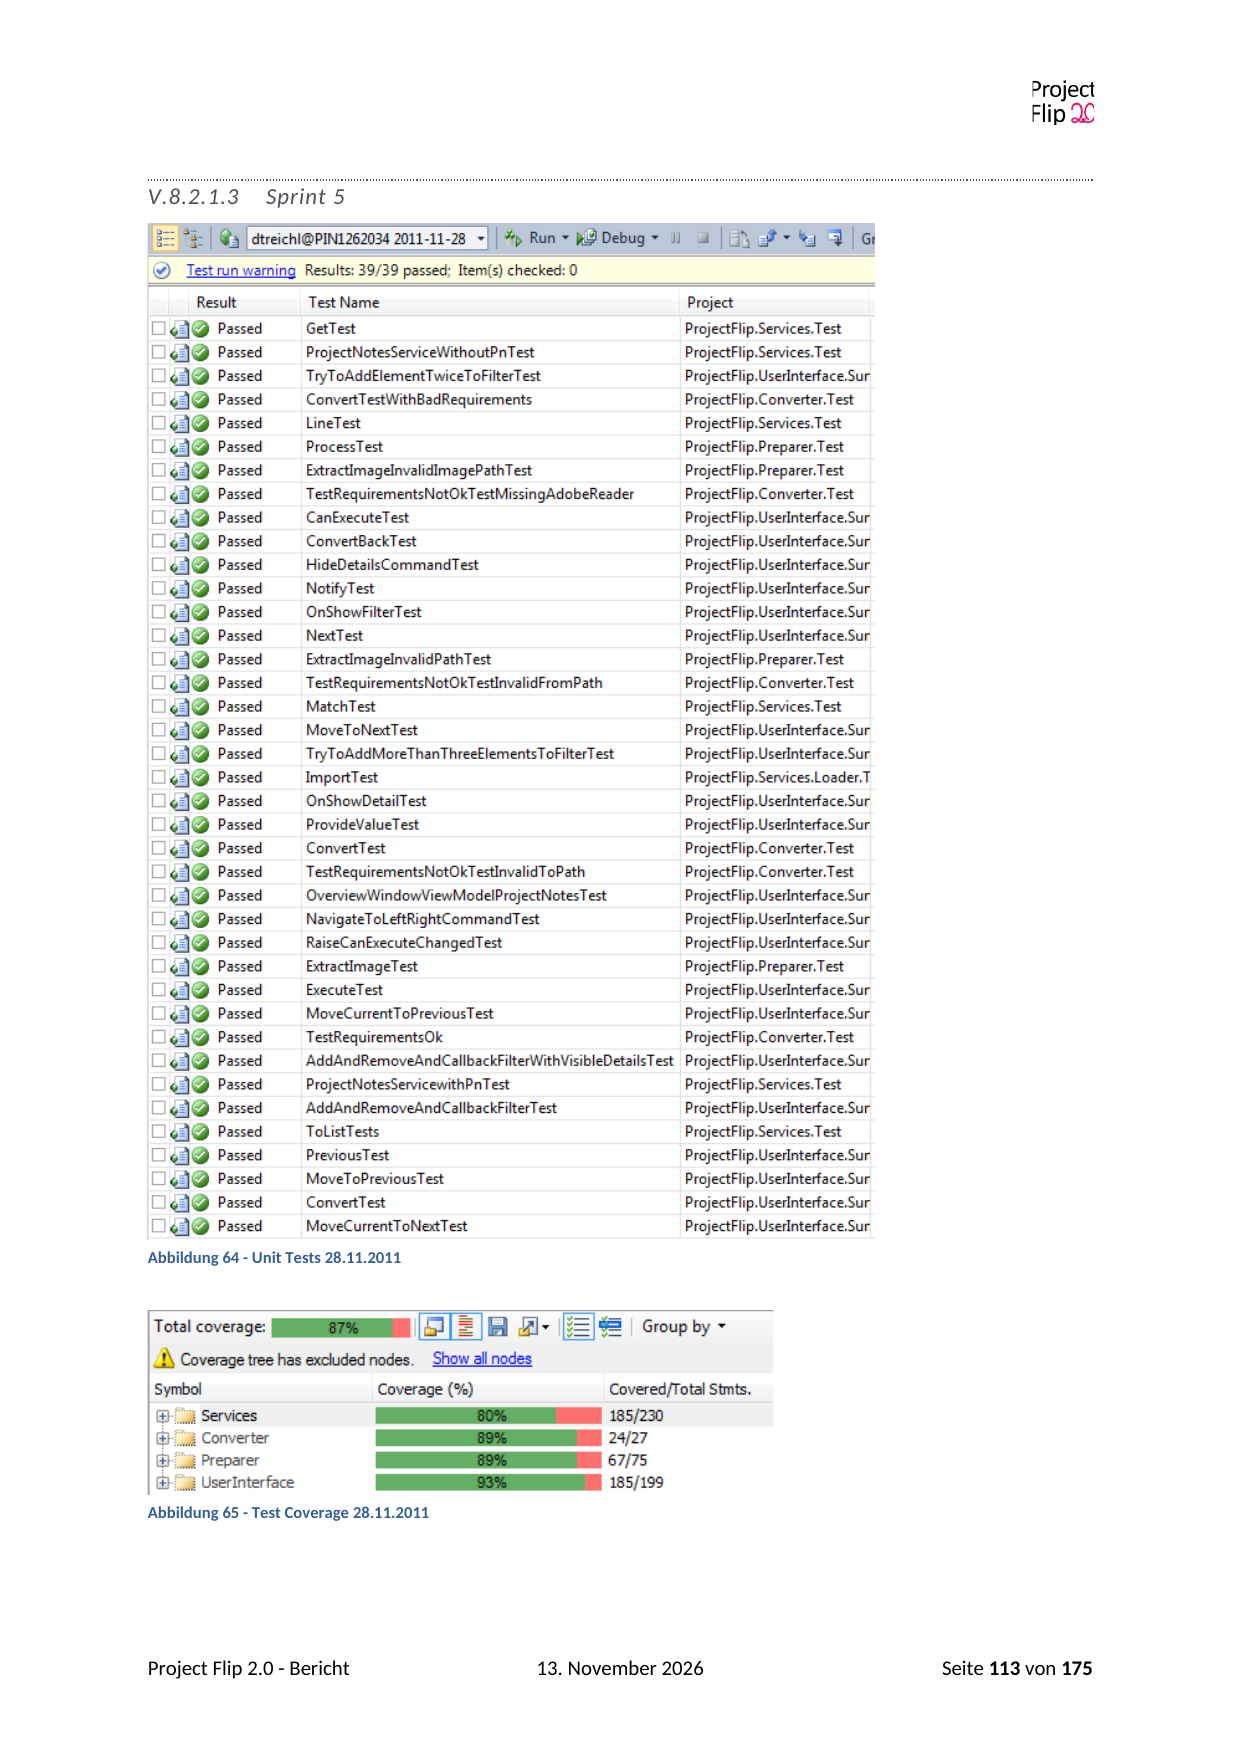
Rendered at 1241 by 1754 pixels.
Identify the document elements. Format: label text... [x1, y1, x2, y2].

picture [147, 223, 875, 1240]
subtitle Sprint 5 [148, 179, 1093, 211]
text Abbildung 64 - Unit Tests 28.11.2011 [148, 1248, 1093, 1268]
text Abbildung 65 - Test Coverage 28.11.2011 [148, 1503, 1093, 1523]
picture [1081, 79, 1097, 124]
picture [147, 1310, 774, 1495]
